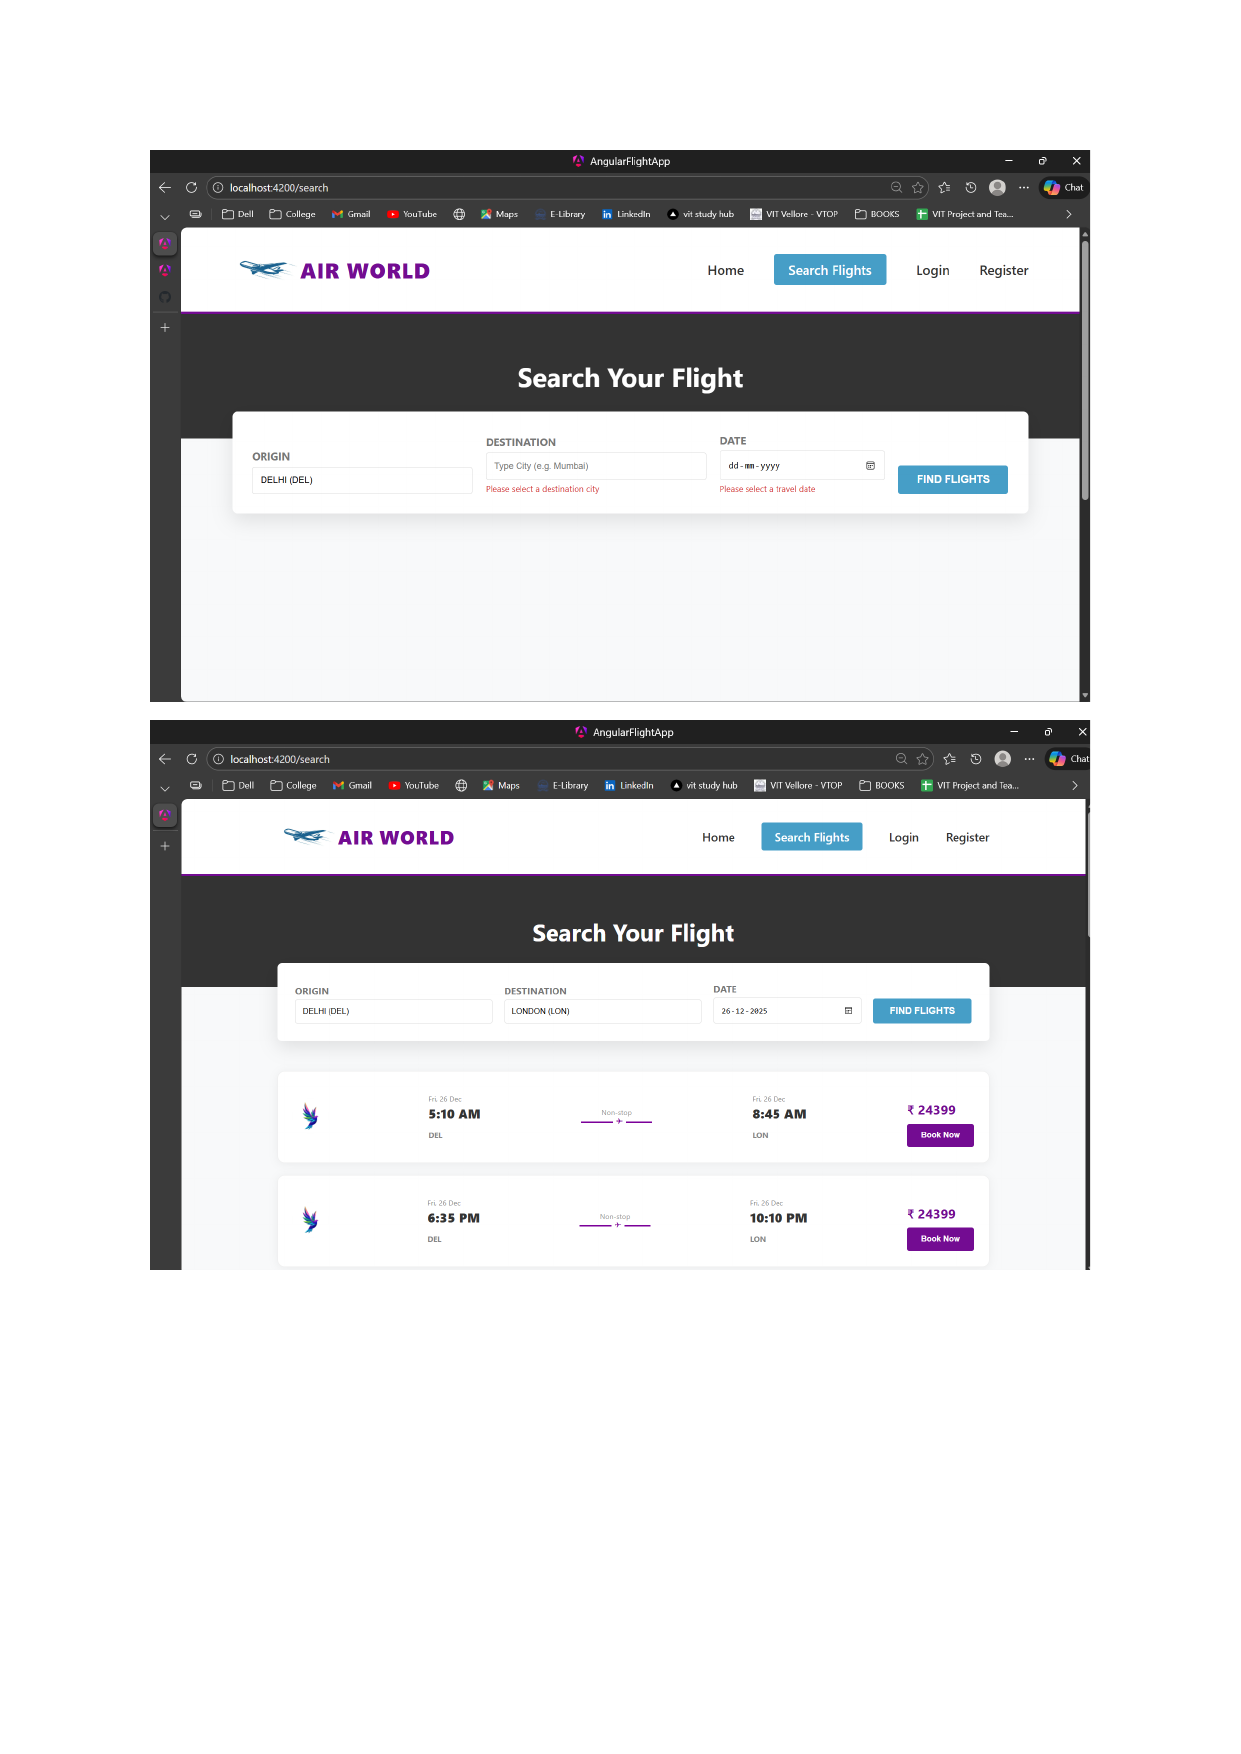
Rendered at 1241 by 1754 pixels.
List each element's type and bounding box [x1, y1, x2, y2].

picture [150, 150, 1091, 702]
picture [150, 720, 1091, 1270]
